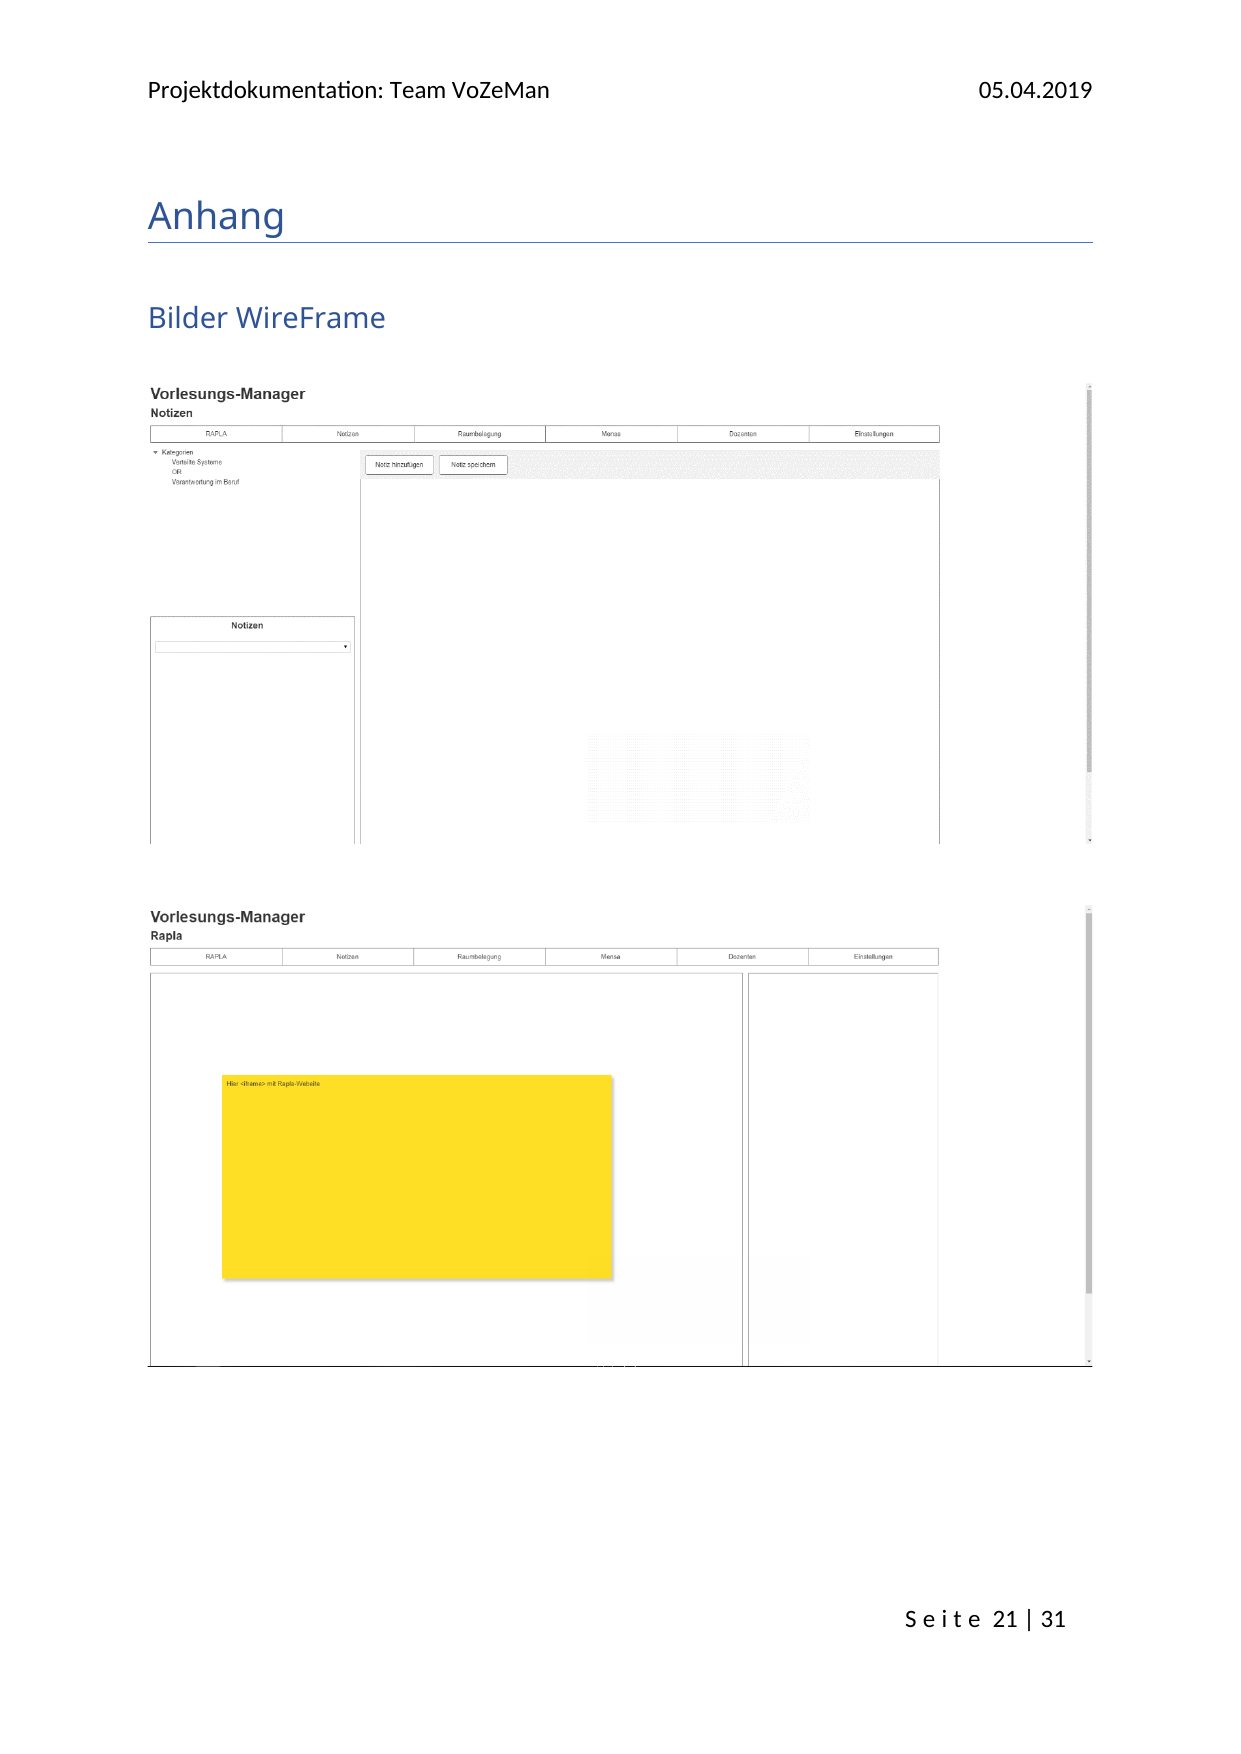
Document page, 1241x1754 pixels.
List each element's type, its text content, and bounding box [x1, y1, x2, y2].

subtitle Bilder WireFrame [148, 298, 1093, 337]
picture [147, 383, 1092, 844]
subtitle Anhang [148, 189, 1093, 242]
picture [147, 905, 1093, 1367]
